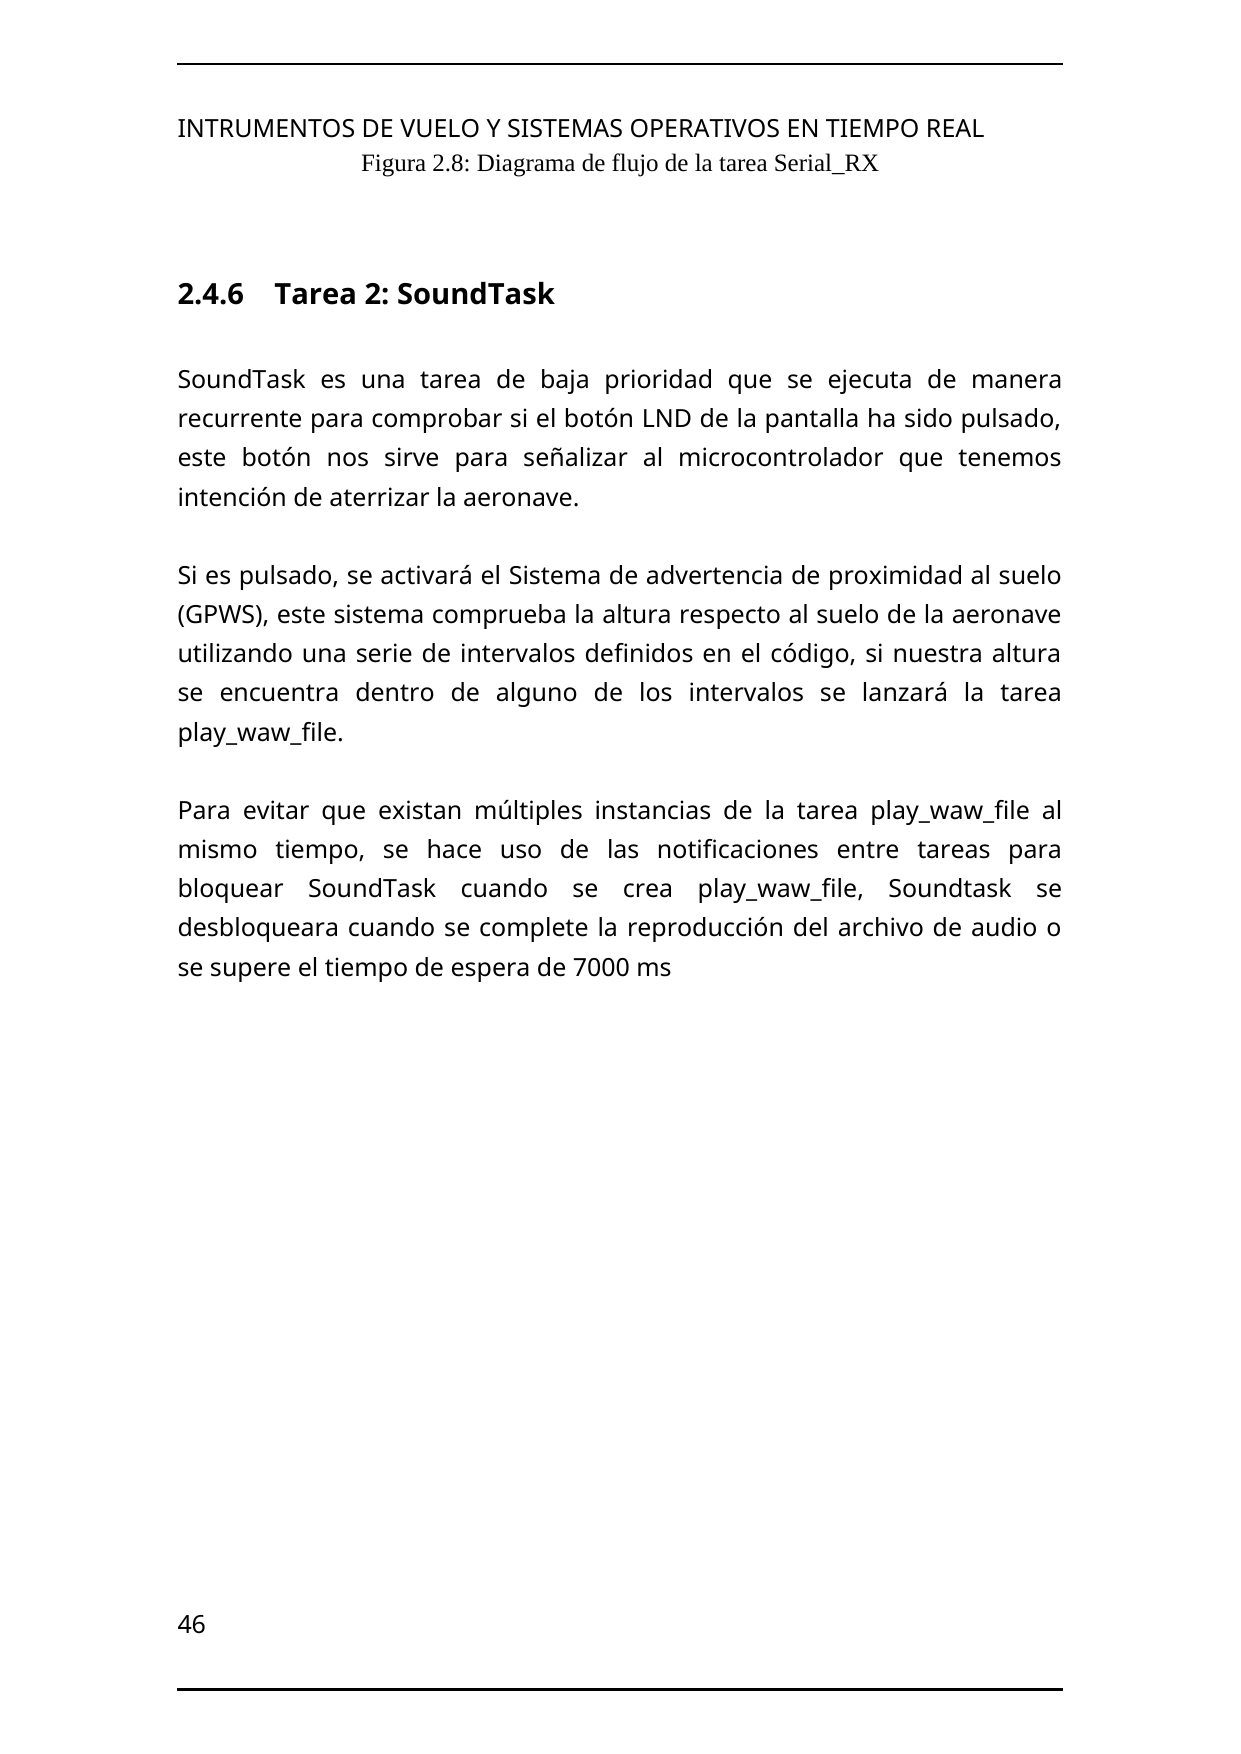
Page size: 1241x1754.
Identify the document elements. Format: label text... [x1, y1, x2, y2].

text SoundTask es una tarea de baja prioridad que se ejecuta de manera recurrente para comprobar si el botón LND de la pantalla ha sido pulsado, este botón nos sirve para señalizar al microcontrolador que tenemos intención de aterrizar la aeronave. [177, 362, 1063, 513]
subtitle 2.4.6 Tarea 2: SoundTask [177, 273, 1063, 313]
text Figura 2.8: Diagrama de flujo de la tarea Serial_RX [177, 148, 1063, 176]
text Para evitar que existan múltiples instancias de la tarea play_waw_file al mismo tiempo, se hace uso de las notificaciones entre tareas para bloquear SoundTask cuando se crea play_waw_file, Soundtask se desbloqueara cuando se complete la reproducción del archivo de audio o se supere el tiempo de espera de 7000 ms [177, 793, 1063, 983]
text Si es pulsado, se activará el Sistema de advertencia de proximidad al suelo (GPWS), este sistema comprueba la altura respecto al suelo de la aeronave utilizando una serie de intervalos definidos en el código, si nuestra altura se encuentra dentro de alguno de los intervalos se lanzará la tarea play_waw_file. [177, 558, 1063, 748]
